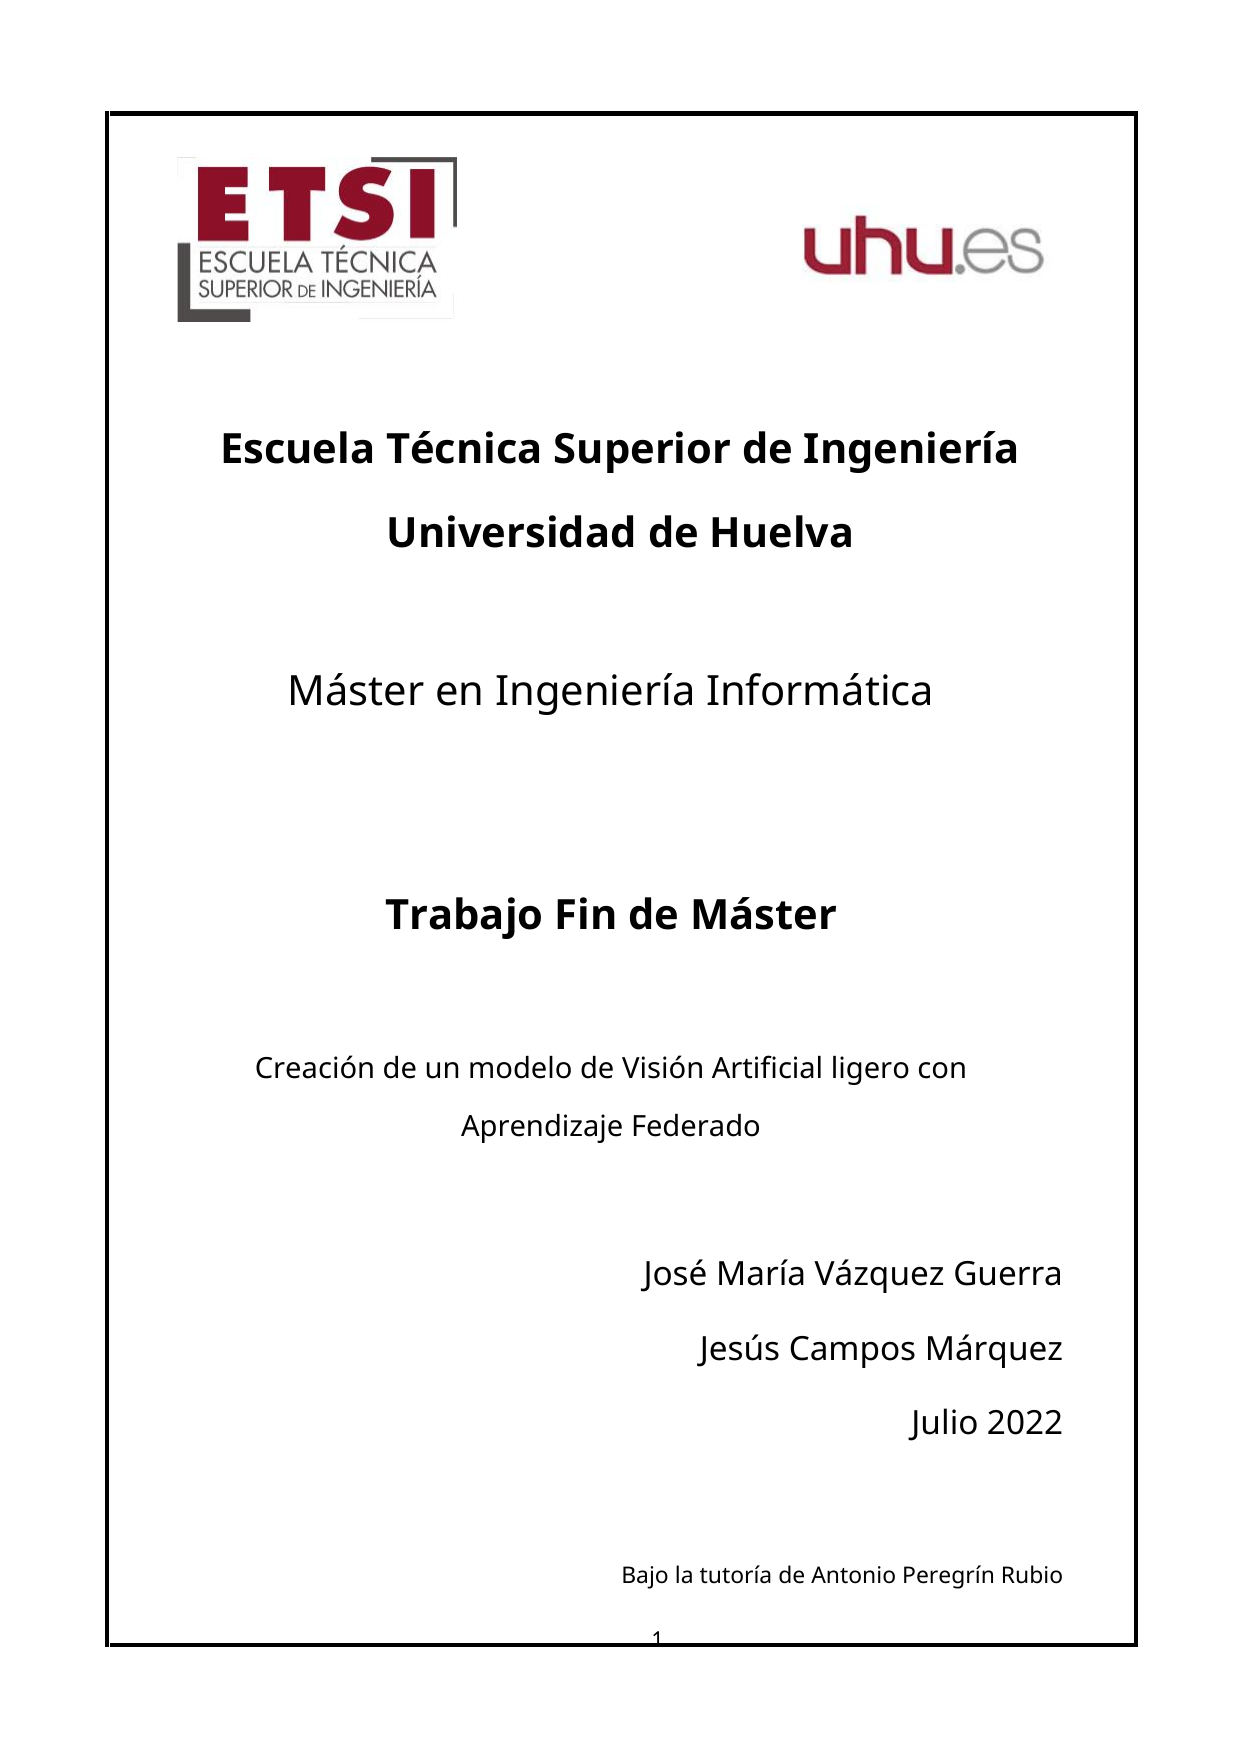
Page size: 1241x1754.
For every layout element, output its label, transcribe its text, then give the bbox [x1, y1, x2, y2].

text Máster en Ingeniería Informática [177, 659, 1045, 717]
text Escuela Técnica Superior de Ingeniería [177, 419, 1063, 476]
text Bajo la tutoría de Antonio Peregrín Rubio [266, 1538, 1063, 1596]
text José María Vázquez Guerra [207, 1239, 1063, 1297]
picture [783, 147, 1063, 328]
text Trabajo Fin de Máster [177, 883, 1045, 941]
text Creación de un modelo de Visión Artificial ligero con Aprendizaje Federado [177, 1032, 1045, 1148]
text Universidad de Huelva [177, 501, 1063, 559]
text Julio 2022 [266, 1388, 1063, 1446]
text Jesús Campos Márquez [207, 1314, 1063, 1372]
picture [177, 157, 457, 322]
